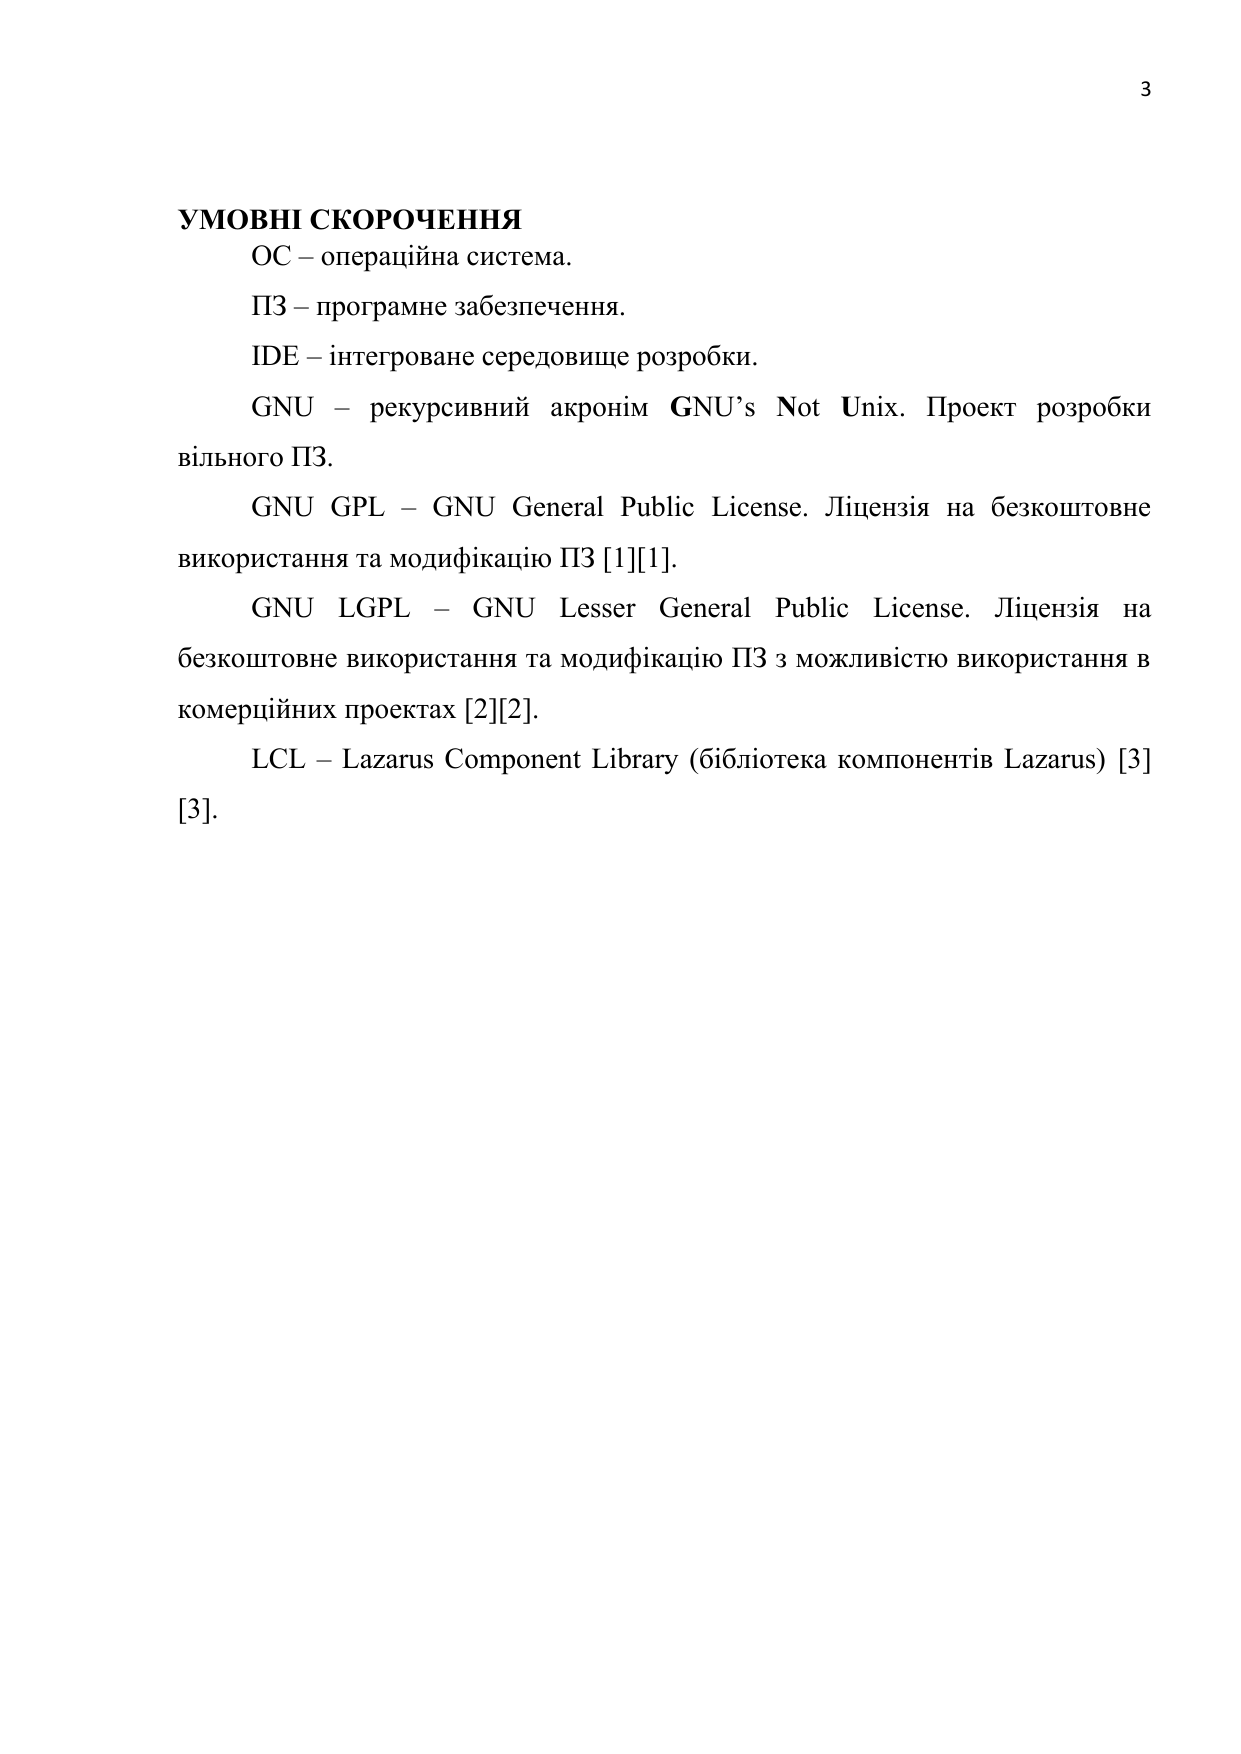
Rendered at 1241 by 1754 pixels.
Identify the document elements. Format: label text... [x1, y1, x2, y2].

text ОС – операційна система. [177, 238, 1152, 271]
text ПЗ – програмне забезпечення. [177, 288, 1152, 322]
text IDE – інтегроване середовище розробки. [177, 338, 1152, 372]
text GNU LGPL – GNU Lesser General Public License. Ліцензія на безкоштовне використання та модифікацію ПЗ з можливістю використання в комерційних проектах[2]. [177, 590, 1152, 724]
text GNU GPL – GNU General Public License. Ліцензія на безкоштовне використання та модифікацію ПЗ[1]. [177, 489, 1152, 573]
text GNU – рекурсивний акронім GNU’s Not Unix. Проект розробки вільного ПЗ. [177, 389, 1152, 473]
text LCL – Lazarus Component Library (бібліотека компонентів Lazarus)[3]. [177, 741, 1152, 825]
subtitle УМОВНІ СКОРОЧЕННЯ [177, 202, 1152, 235]
